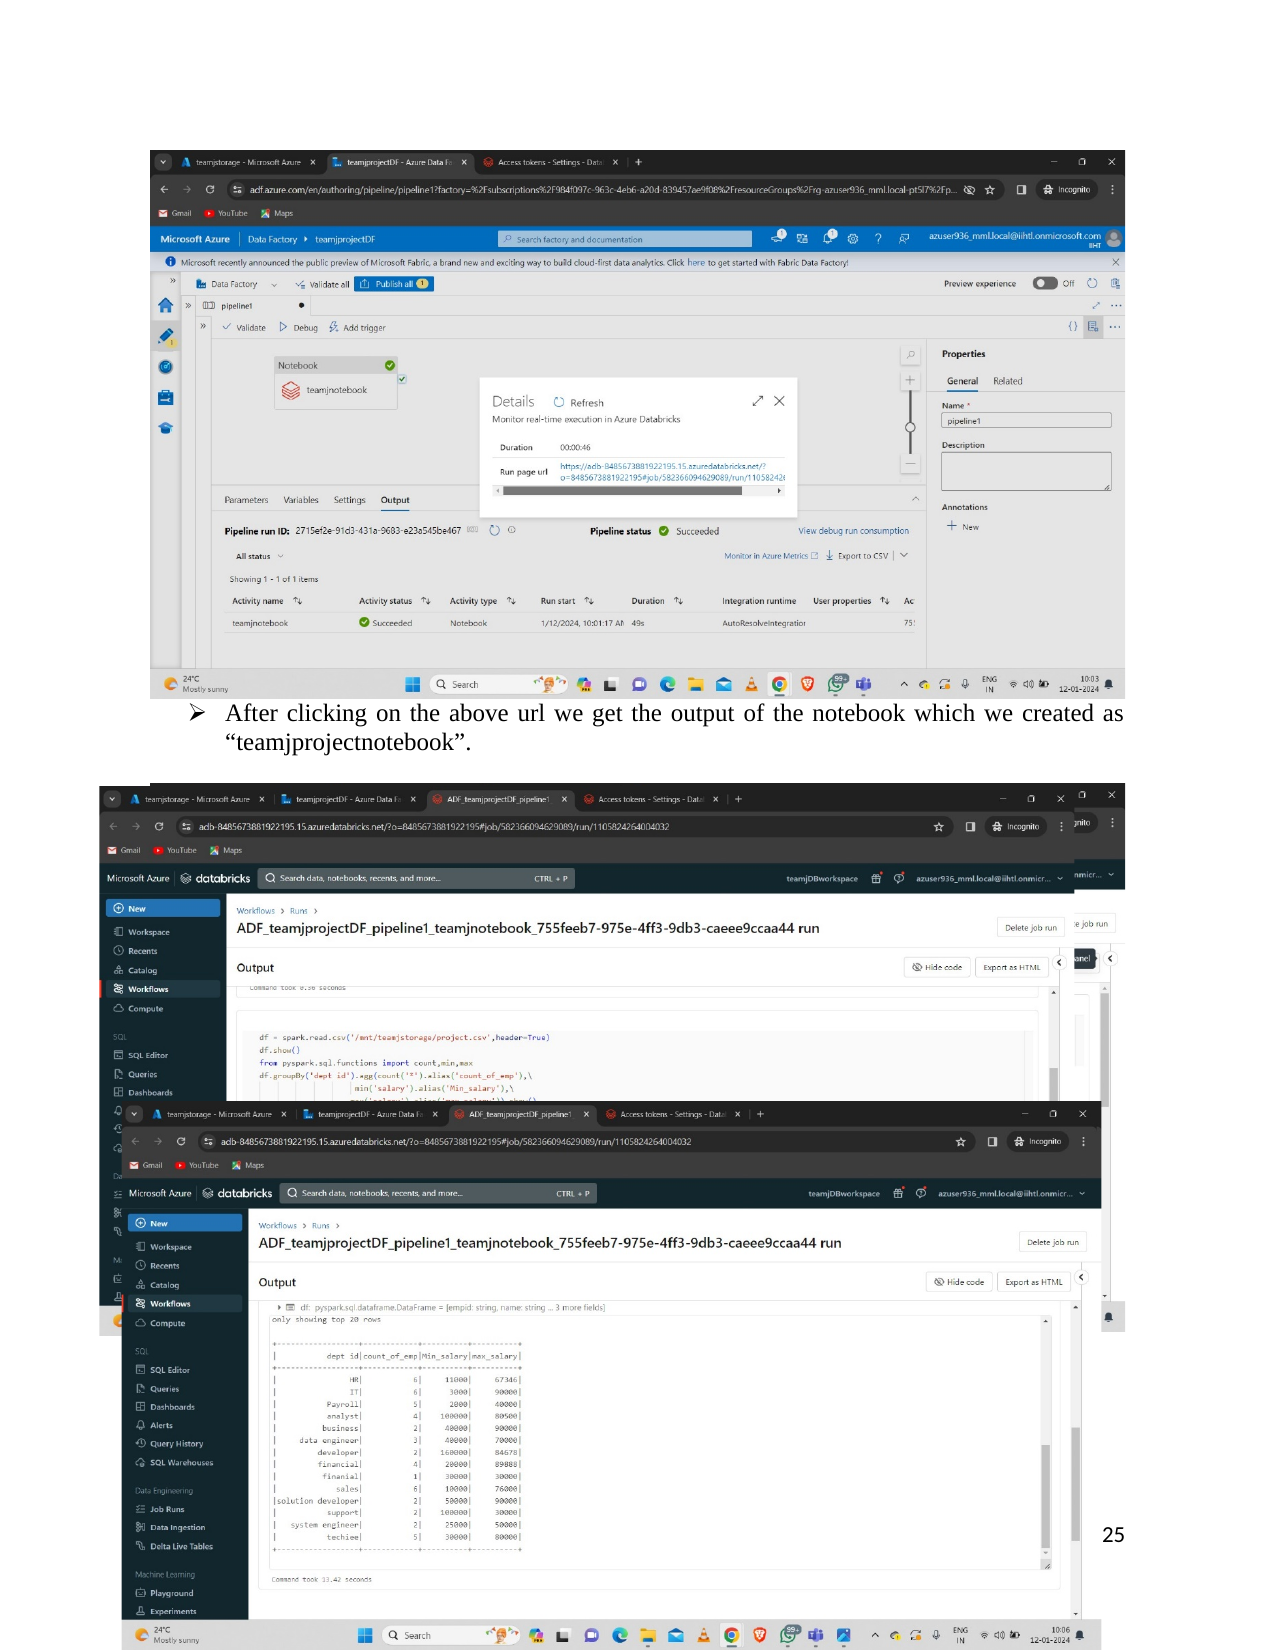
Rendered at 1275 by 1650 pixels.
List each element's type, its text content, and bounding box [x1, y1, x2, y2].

picture [99, 783, 1125, 1650]
picture [150, 150, 1125, 699]
list After clicking on the above url we get the output of the notebook which we created as “teamjprojectnotebook”. [187, 699, 1125, 756]
